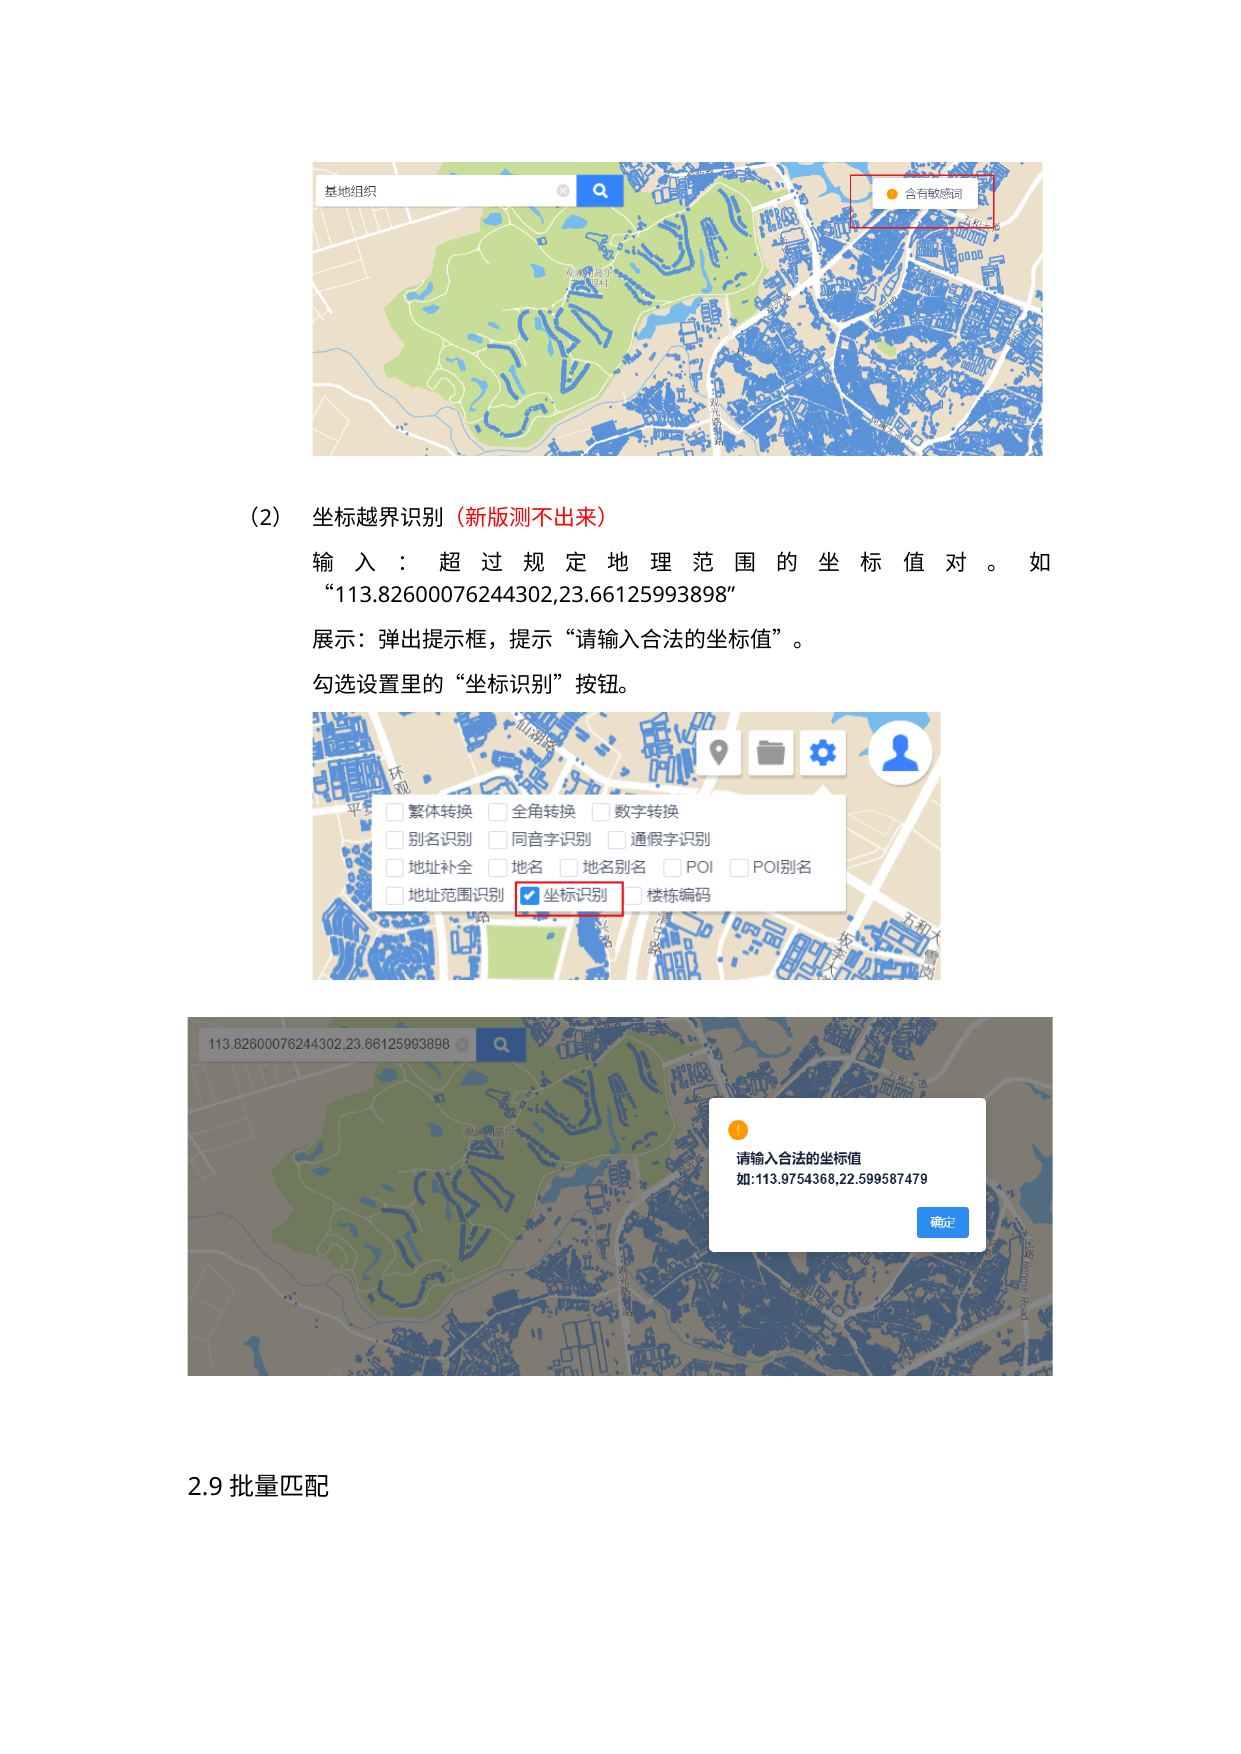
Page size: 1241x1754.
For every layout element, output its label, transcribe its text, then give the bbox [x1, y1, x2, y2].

list 勾选设置里的“坐标识别”按钮。 [312, 667, 1053, 699]
picture [187, 1017, 1053, 1376]
list 坐标越界识别（新版测不出来） [237, 499, 1053, 532]
text 2.9 批量匹配 [187, 1452, 1053, 1517]
list 展示：弹出提示框，提示“请输入合法的坐标值”。 [312, 622, 1053, 654]
picture [312, 712, 941, 980]
picture [312, 162, 1043, 456]
list 输入：超过规定地理范围的坐标值对。如“113.82600076244302,23.66125993898” [312, 544, 1053, 609]
